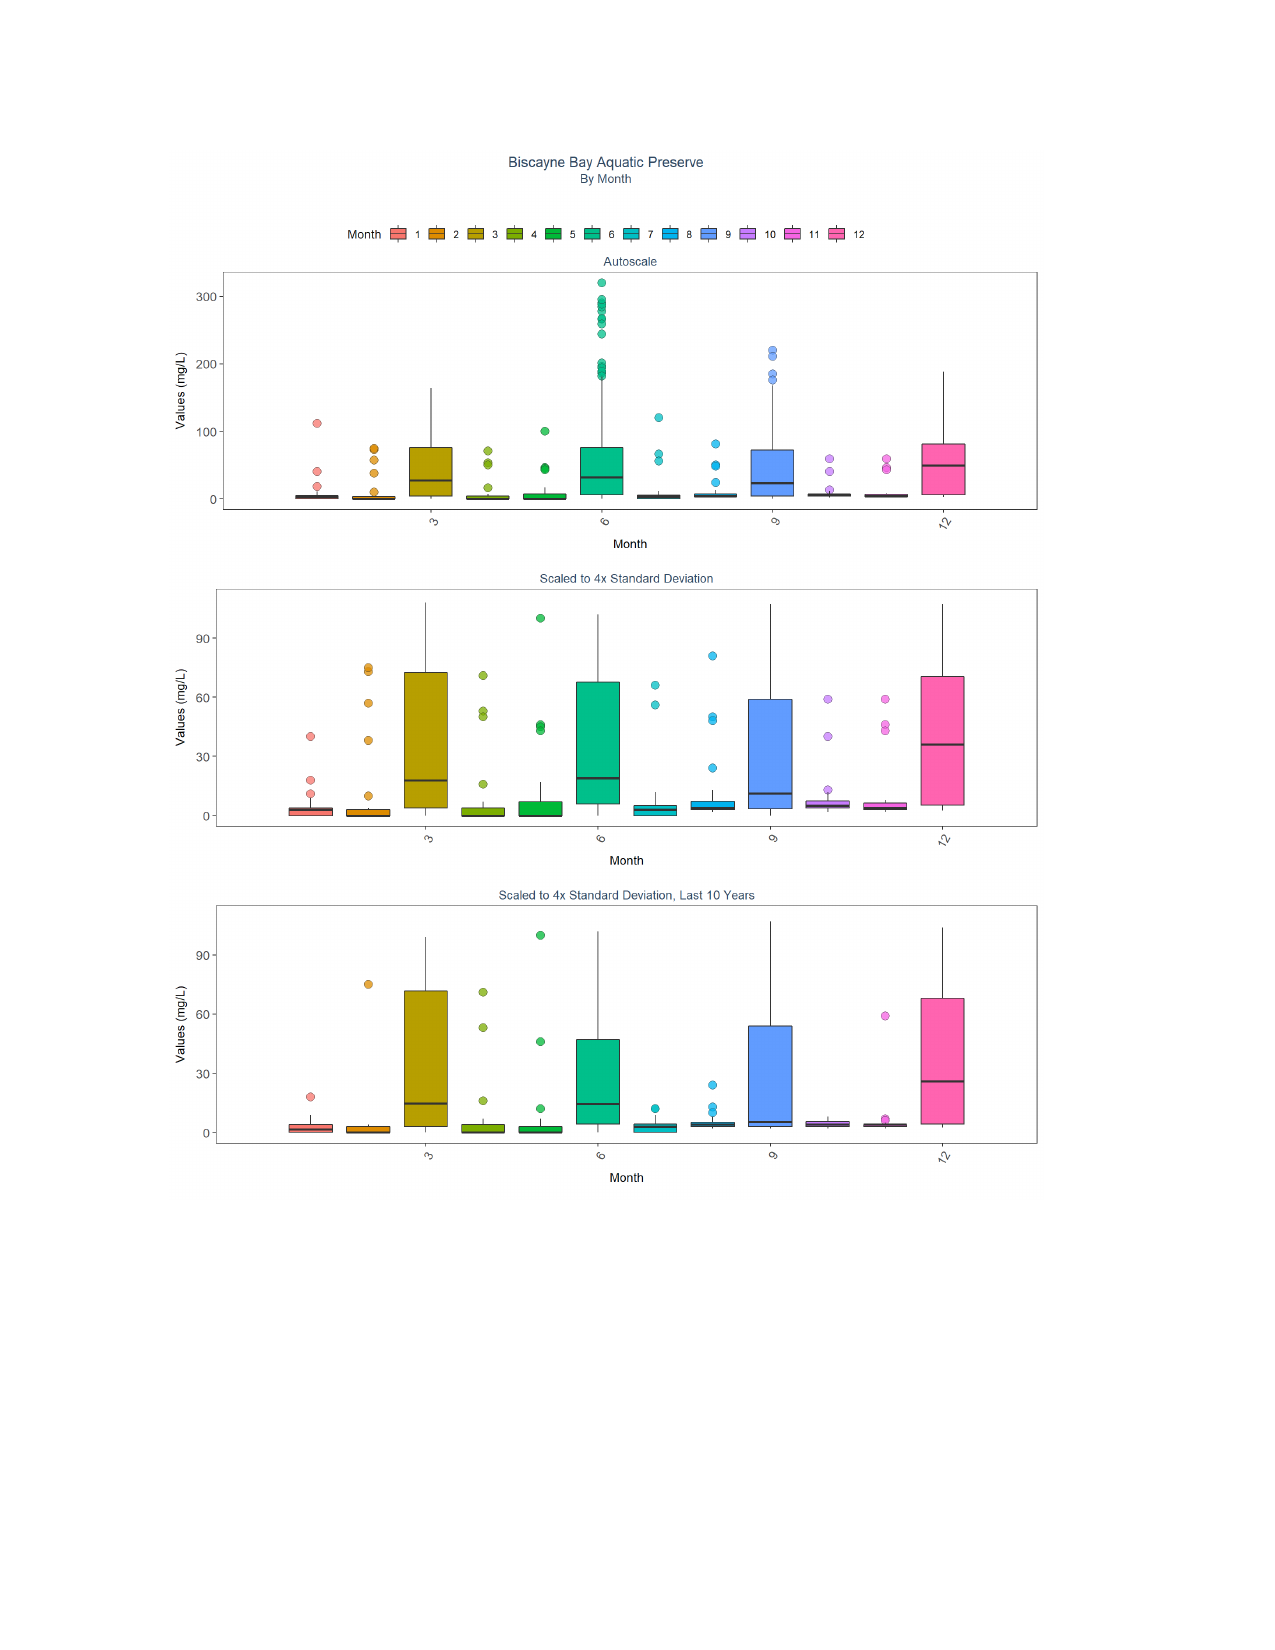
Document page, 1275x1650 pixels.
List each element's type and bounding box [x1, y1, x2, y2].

picture [168, 150, 1044, 1200]
